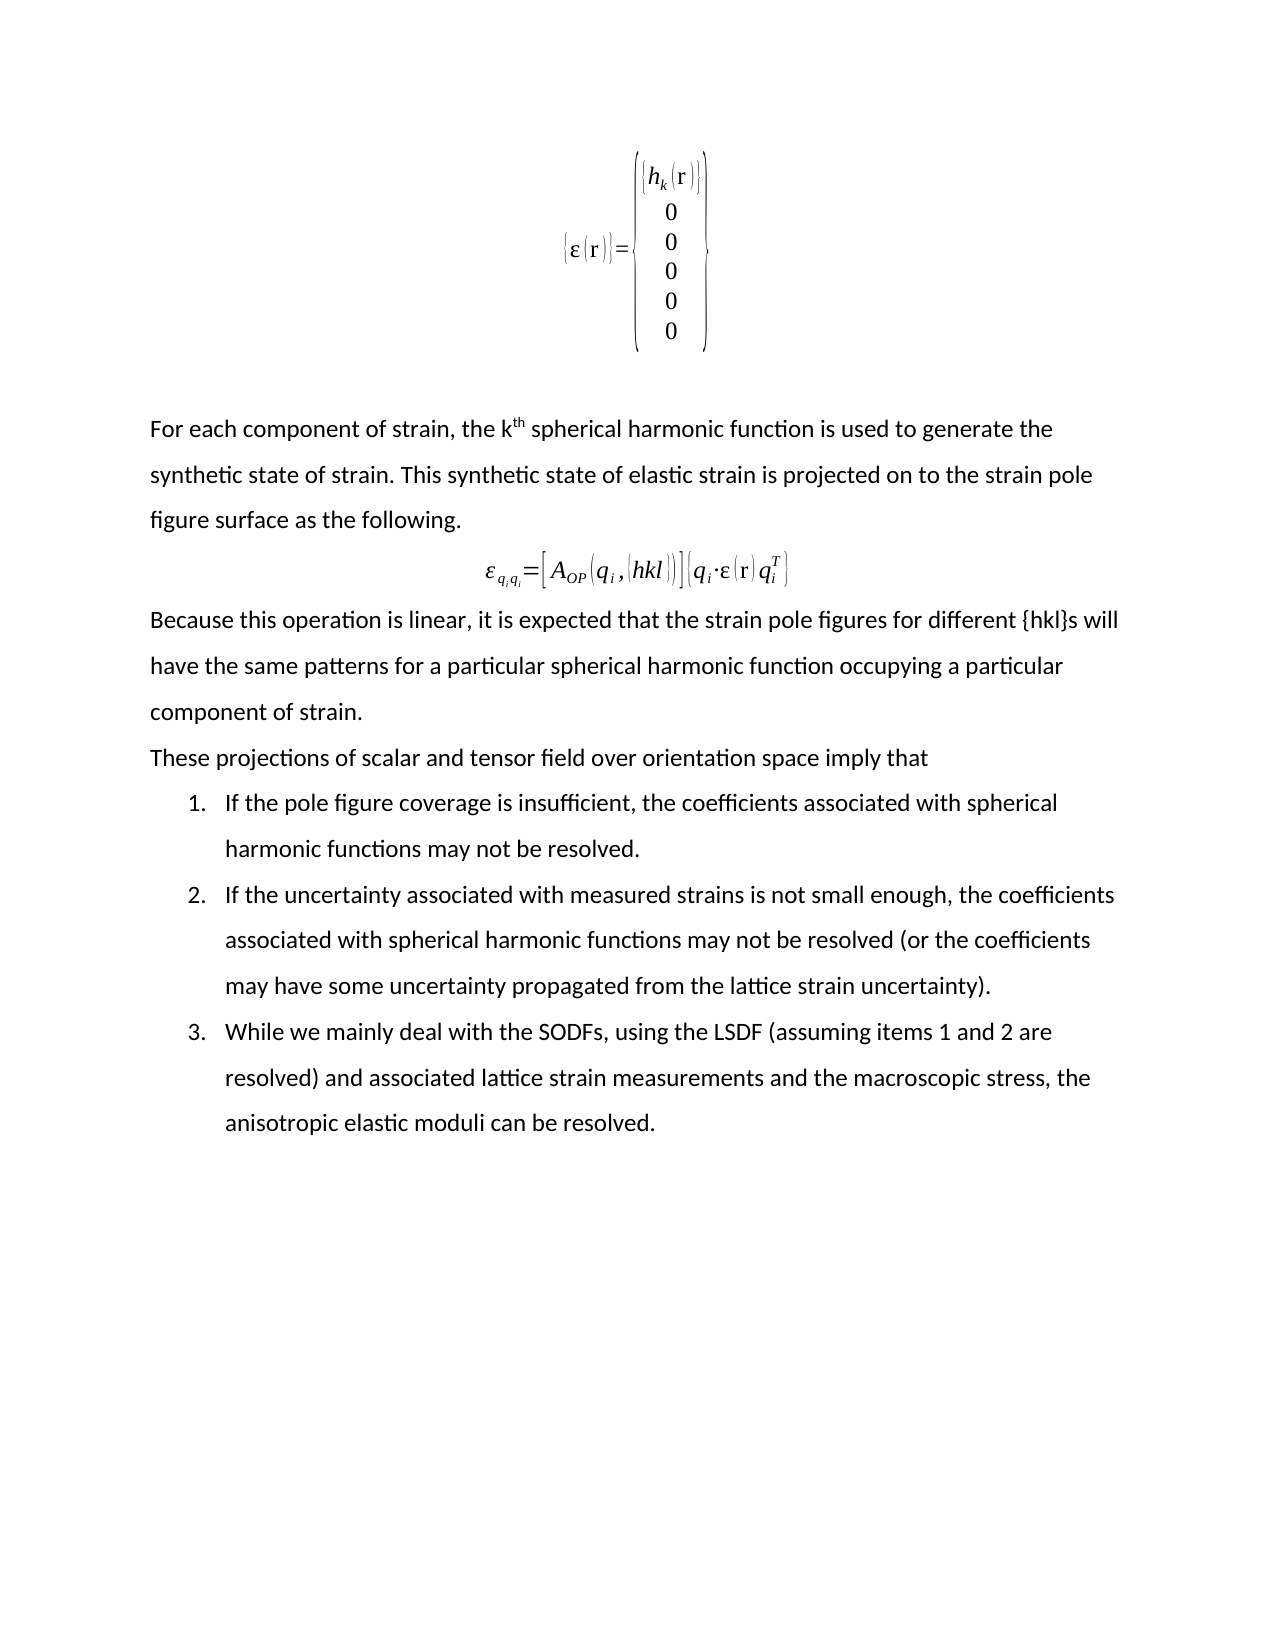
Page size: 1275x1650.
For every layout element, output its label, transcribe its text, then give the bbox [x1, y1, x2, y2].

list If the pole figure coverage is insufficient, the coefficients associated with spherical harmonic functions may not be resolved. [187, 787, 1125, 864]
list If the uncertainty associated with measured strains is not small enough, the coefficients associated with spherical harmonic functions may not be resolved (or the coefficients may have some uncertainty propagated from the lattice strain uncertainty). [187, 879, 1125, 1001]
text Because this operation is linear, it is expected that the strain pole figures for different {hkl}s will have the same patterns for a particular spherical harmonic function occupying a particular component of strain. [150, 604, 1125, 727]
list While we mainly deal with the SODFs, using the LSDF (assuming items 1 and 2 are resolved) and associated lattice strain measurements and the macroscopic stress, the anisotropic elastic moduli can be resolved. [187, 1016, 1125, 1138]
text For each component of strain, the kth spherical harmonic function is used to generate the synthetic state of strain. This synthetic state of elastic strain is projected on to the strain pole figure surface as the following. [150, 413, 1125, 535]
text These projections of scalar and tensor field over orientation space imply that [150, 742, 1125, 772]
